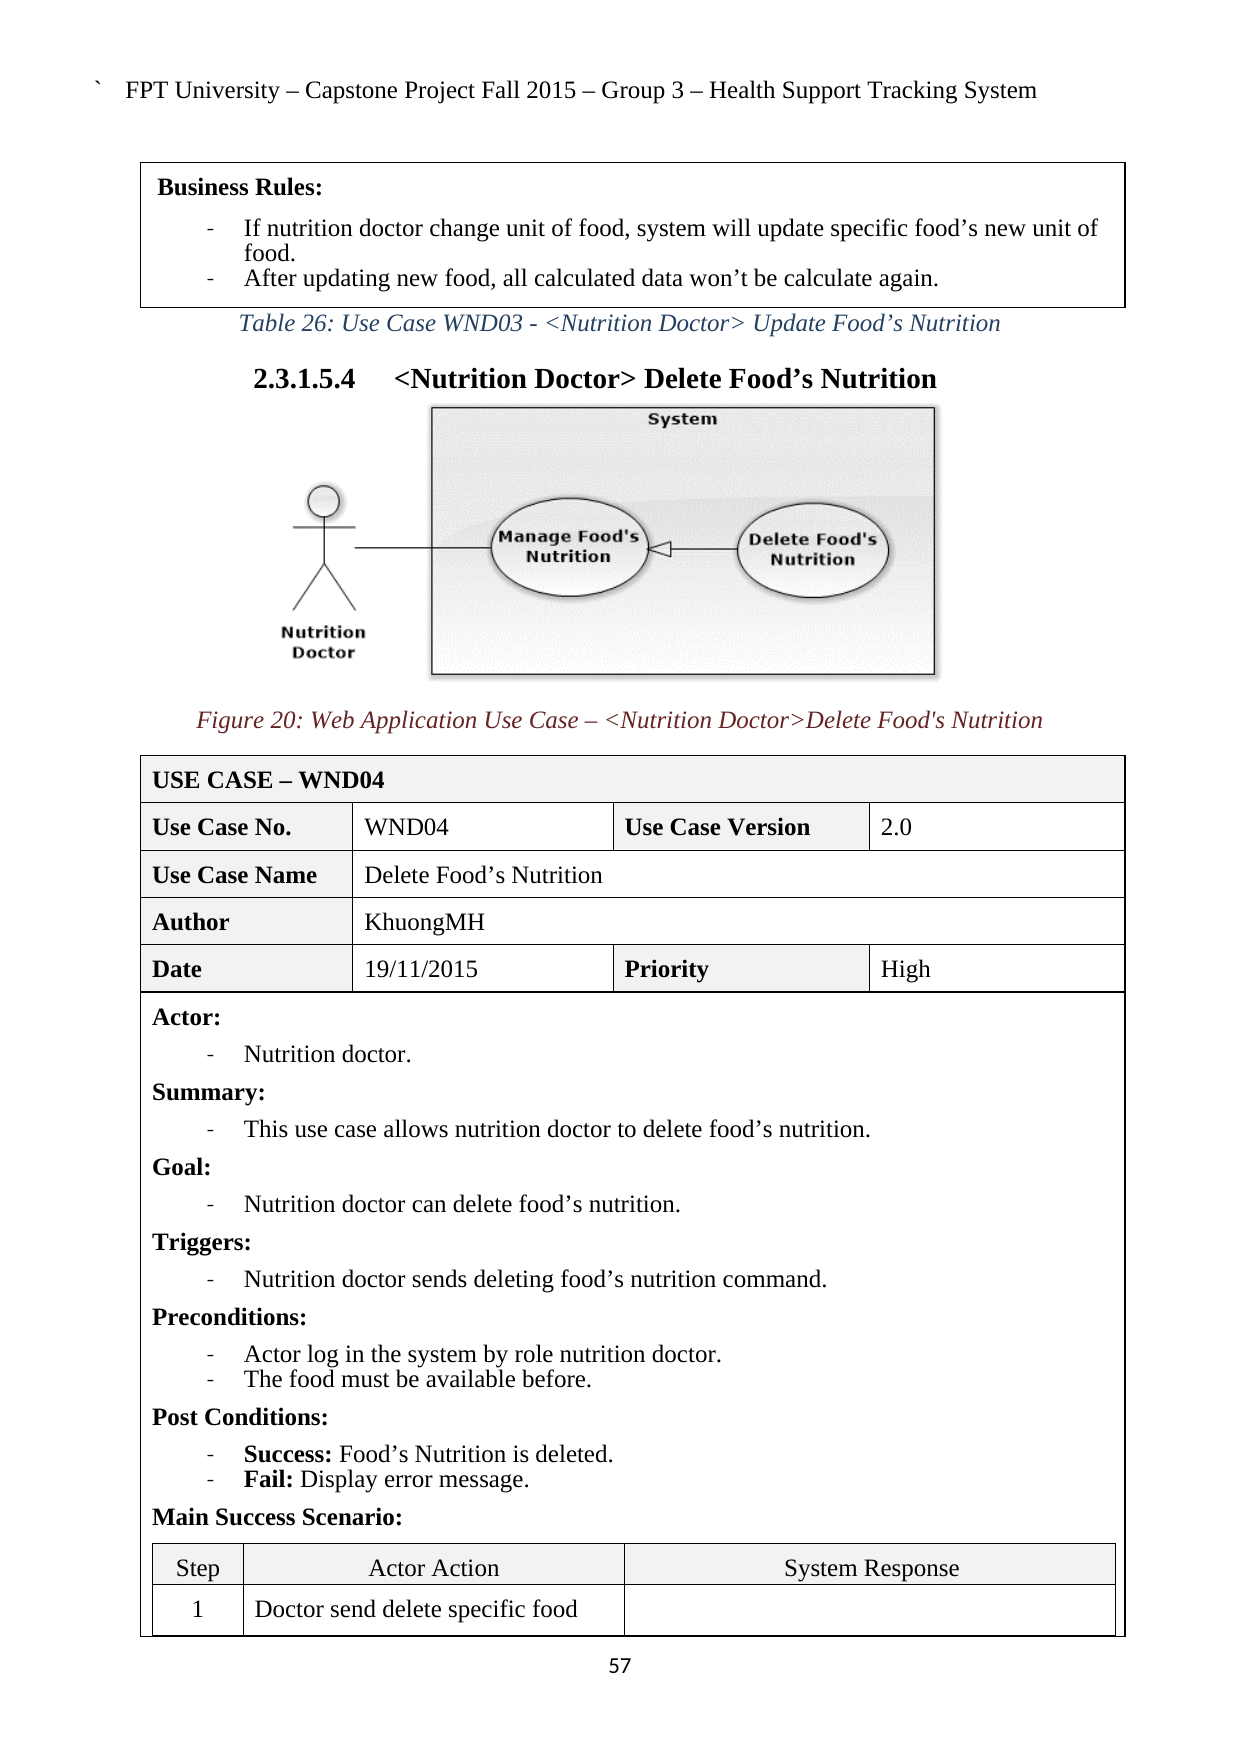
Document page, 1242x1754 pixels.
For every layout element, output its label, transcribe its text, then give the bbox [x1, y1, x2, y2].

table_cell Use Case No. [141, 803, 352, 849]
table_cell Priority [614, 945, 869, 991]
table_cell WND04 [353, 803, 613, 849]
table_cell High [870, 945, 1124, 991]
table_header USE CASE – WND04 [141, 756, 1124, 802]
text Table 26: Use Case WND03 - <Nutrition Doctor> Update Food’s Nutrition [94, 308, 1146, 337]
table_cell KhuongMH [353, 898, 1124, 944]
table_cell 2.0 [870, 803, 1124, 849]
table_cell Use Case Name [141, 851, 352, 897]
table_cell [141, 163, 1124, 307]
subtitle <Nutrition Doctor> Delete Food’s Nutrition [253, 362, 1146, 395]
table_cell Date [141, 945, 352, 991]
text Figure 20: Web Application Use Case – <Nutrition Doctor>Delete Food's Nutrition [94, 705, 1146, 734]
table_cell Delete Food’s Nutrition [353, 851, 1124, 897]
table_cell 19/11/2015 [353, 945, 613, 991]
table_cell Use Case Version [614, 803, 869, 849]
picture [273, 401, 966, 706]
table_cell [141, 993, 1124, 1636]
table_cell Author [141, 898, 352, 944]
